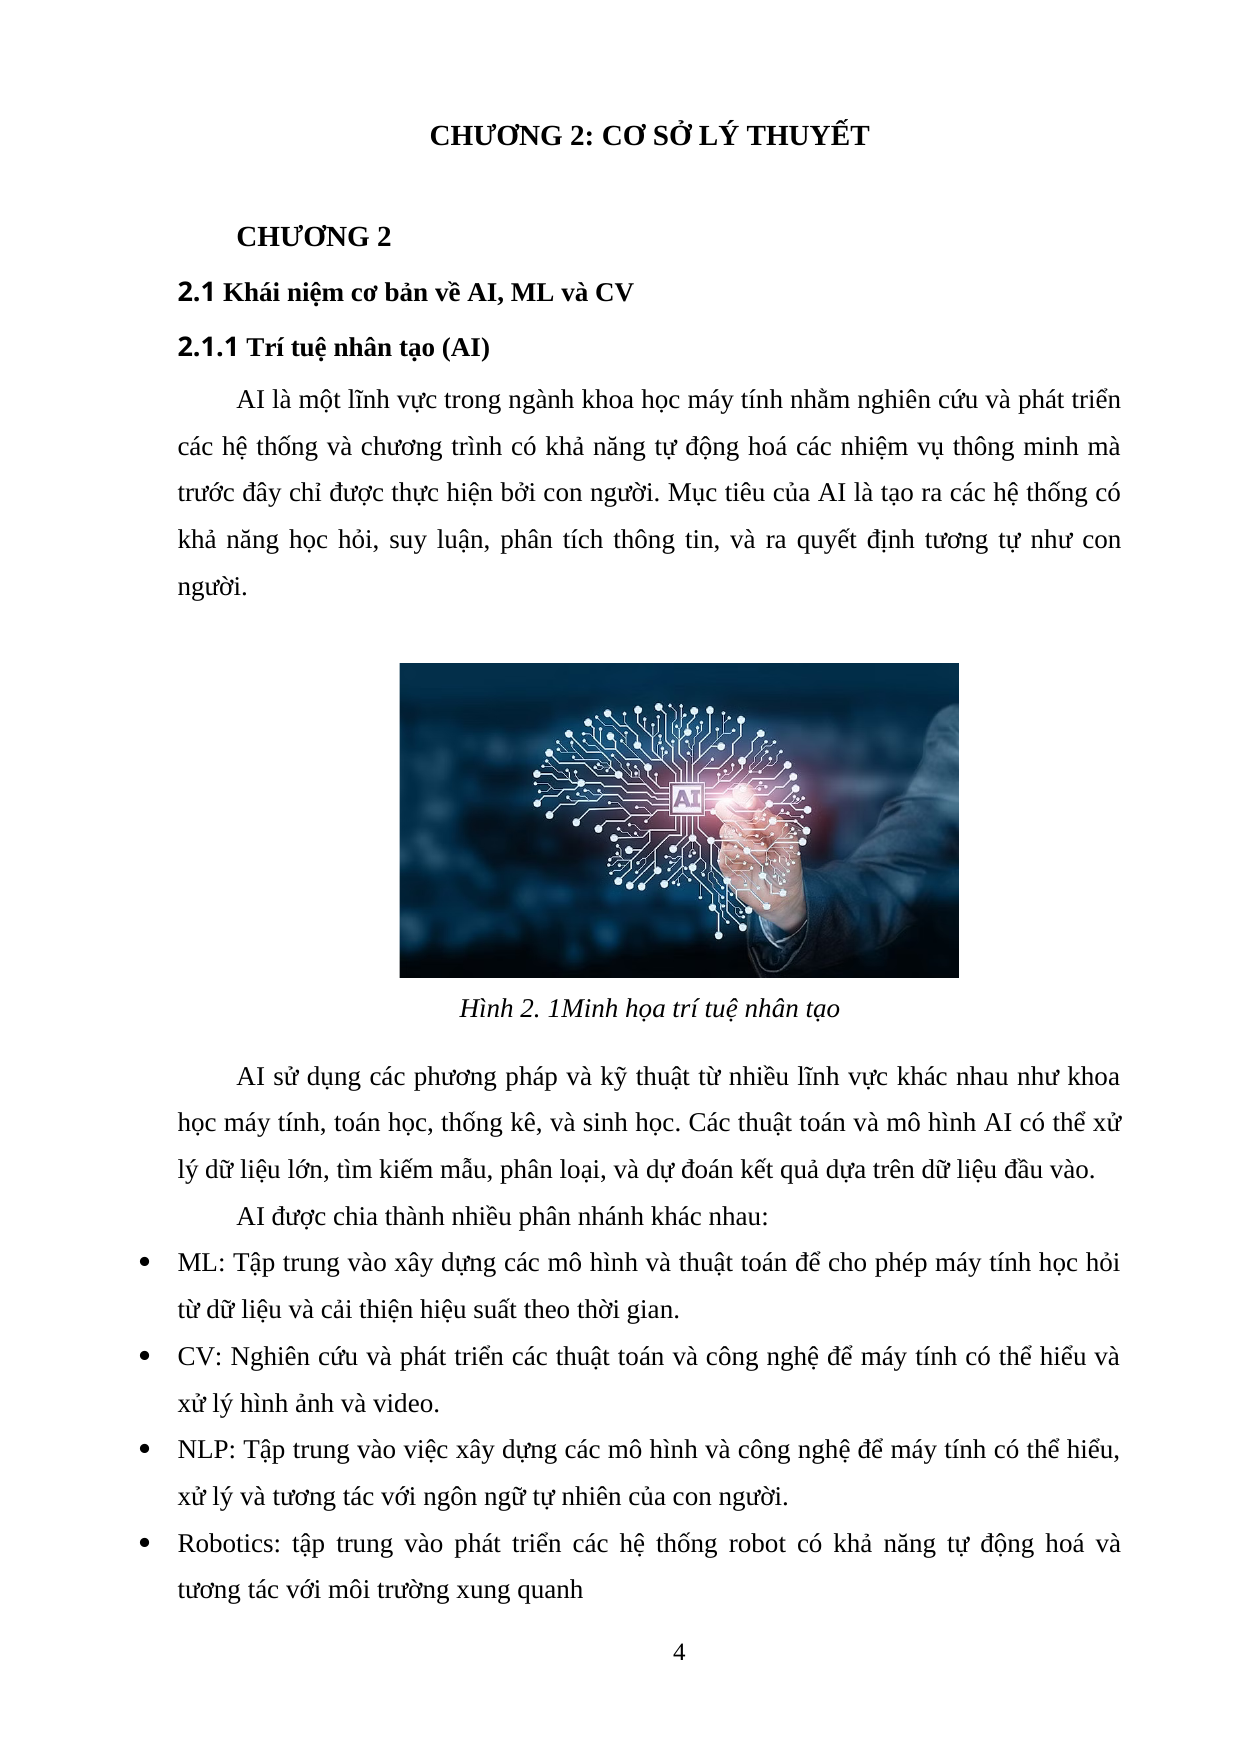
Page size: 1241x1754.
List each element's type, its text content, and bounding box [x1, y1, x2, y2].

list NLP: Tập trung vào việc xây dựng các mô hình và công nghệ để máy tính có thể hiểu, xử lý và tương tác với ngôn ngữ tự nhiên của con người. [140, 1433, 1122, 1511]
list Robotics: tập trung vào phát triển các hệ thống robot có khả năng tự động hoá và tương tác với môi trường xung quanh [140, 1527, 1122, 1605]
subtitle Trí tuệ nhân tạo (AI) [177, 328, 1122, 365]
subtitle Khái niệm cơ bản về AI, ML và CV [177, 273, 1122, 309]
text Hình 2. Minh họa trí tuệ nhân tạo [177, 992, 1122, 1023]
picture [399, 663, 959, 978]
text AI sử dụng các phương pháp và kỹ thuật từ nhiều lĩnh vực khác nhau như khoa học máy tính, toán học, thống kê, và sinh học. Các thuật toán và mô hình AI có thể xử lý dữ liệu lớn, tìm kiếm mẫu, phân loại, và dự đoán kết quả dựa trên dữ liệu đầu vào. [177, 1060, 1122, 1184]
list ML: Tập trung vào xây dựng các mô hình và thuật toán để cho phép máy tính học hỏi từ dữ liệu và cải thiện hiệu suất theo thời gian. [140, 1247, 1122, 1324]
text AI là một lĩnh vực trong ngành khoa học máy tính nhằm nghiên cứu và phát triển các hệ thống và chương trình có khả năng tự động hoá các nhiệm vụ thông minh mà trước đây chỉ được thực hiện bởi con người. Mục tiêu của AI là tạo ra các hệ thống có khả năng học hỏi, suy luận, phân tích thông tin, và ra quyết định tương tự như con người. [177, 383, 1122, 601]
subtitle CHƯƠNG 2: CƠ SỞ LÝ THUYẾT [177, 118, 1122, 152]
text AI được chia thành nhiều phân nhánh khác nhau: [177, 1200, 1122, 1231]
list CV: Nghiên cứu và phát triển các thuật toán và công nghệ để máy tính có thể hiểu và xử lý hình ảnh và video. [140, 1340, 1122, 1418]
